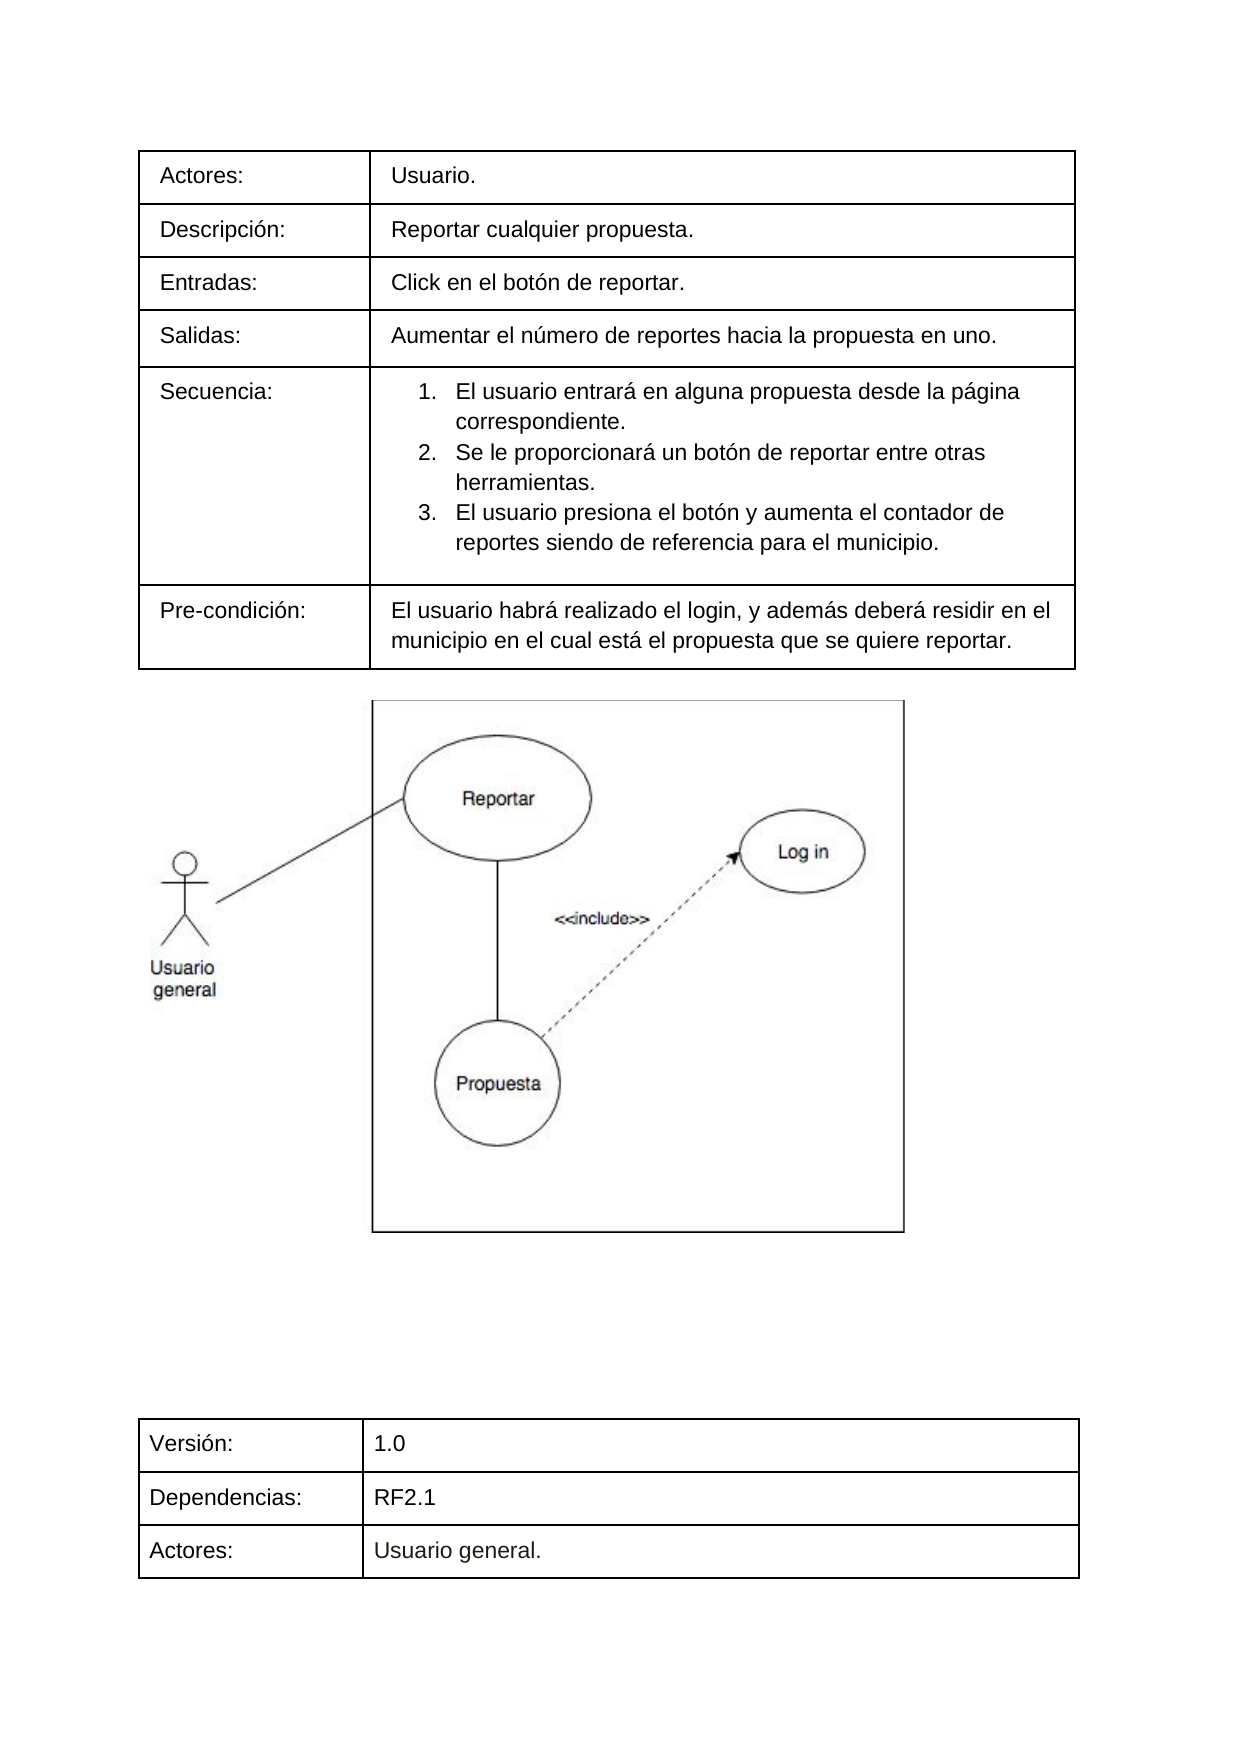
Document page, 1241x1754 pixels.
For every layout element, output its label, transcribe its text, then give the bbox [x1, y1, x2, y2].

table_cell Actores: [140, 1526, 362, 1577]
table_cell Secuencia: [140, 368, 369, 584]
table_cell Actores: [140, 152, 369, 203]
picture [150, 700, 905, 1233]
table_header 1.0 [364, 1420, 1078, 1471]
table_cell Usuario general. [364, 1526, 1078, 1577]
table_cell Usuario. [371, 152, 1074, 203]
table_cell El usuario entrará en alguna propuesta desde la página correspondiente. Se le proporcionará un botón de reportar entre otras herramientas. El usuario presiona el botón y aumenta el contador de reportes siendo de referencia para el municipio. [371, 368, 1074, 584]
table_cell Click en el botón de reportar. [371, 258, 1074, 309]
table_cell Entradas: [140, 258, 369, 309]
table_cell Descripción: [140, 205, 369, 256]
table_cell RF2.1 [364, 1473, 1078, 1524]
table_cell Dependencias: [140, 1473, 362, 1524]
table_cell Reportar cualquier propuesta. [371, 205, 1074, 256]
table_header Versión: [140, 1420, 362, 1471]
table_cell Salidas: [140, 311, 369, 366]
table_cell Aumentar el número de reportes hacia la propuesta en uno. [371, 311, 1074, 366]
table_cell El usuario habrá realizado el login, y además deberá residir en el municipio en el cual está el propuesta que se quiere reportar. [371, 586, 1074, 668]
table_cell Pre-condición: [140, 586, 369, 668]
